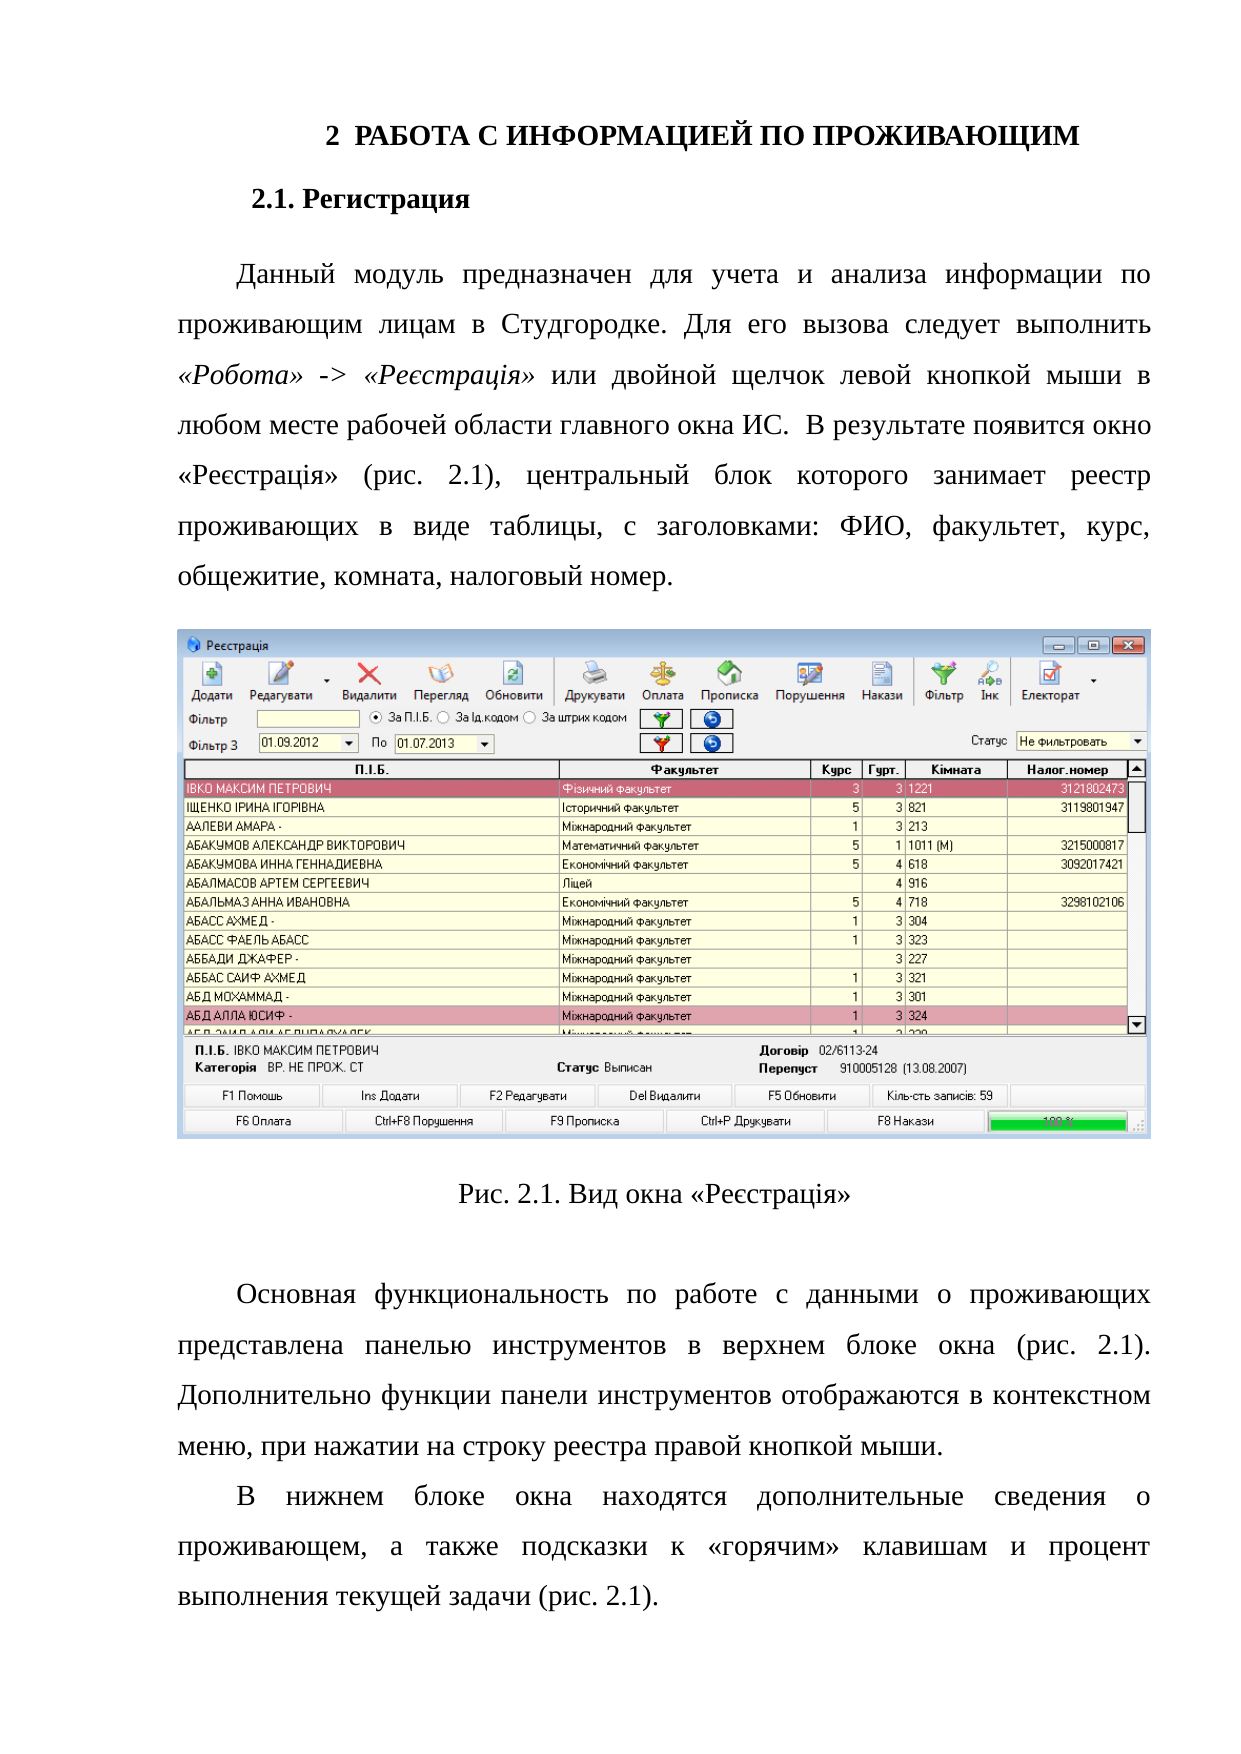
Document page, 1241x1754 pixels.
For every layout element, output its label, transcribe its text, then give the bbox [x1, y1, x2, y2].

subtitle 2 РАБОТА С ИНФОРМАЦИЕЙ ПО ПРОЖИВАЮЩИМ [177, 118, 1152, 152]
text Данный модуль предназначен для учета и анализа информации по проживающим лицам в Студгородке. Для его вызова следует выполнить «Робота» -> «Реєстрація» или двойной щелчок левой кнопкой мыши в любом месте рабочей области главного окна ИС. В результате появится окно «Реєстрація» (рис. 2.1), центральный блок которого занимает реестр проживающих в виде таблицы, с заголовками: ФИО, факультет, курс, общежитие, комната, налоговый номер. [177, 256, 1152, 592]
text В нижнем блоке окна находятся дополнительные сведения о проживающем, а также подсказки к «горячим» клавишам и процент выполнения текущей задачи (рис. 2.1). [177, 1478, 1152, 1612]
subtitle 2.1. Регистрация [177, 181, 1152, 214]
text Основная функциональность по работе с данными о проживающих представлена панелью инструментов в верхнем блоке окна (рис. 2.1). Дополнительно функции панели инструментов отображаются в контекстном меню, при нажатии на строку реестра правой кнопкой мыши. [177, 1277, 1152, 1461]
picture [177, 629, 1151, 1139]
